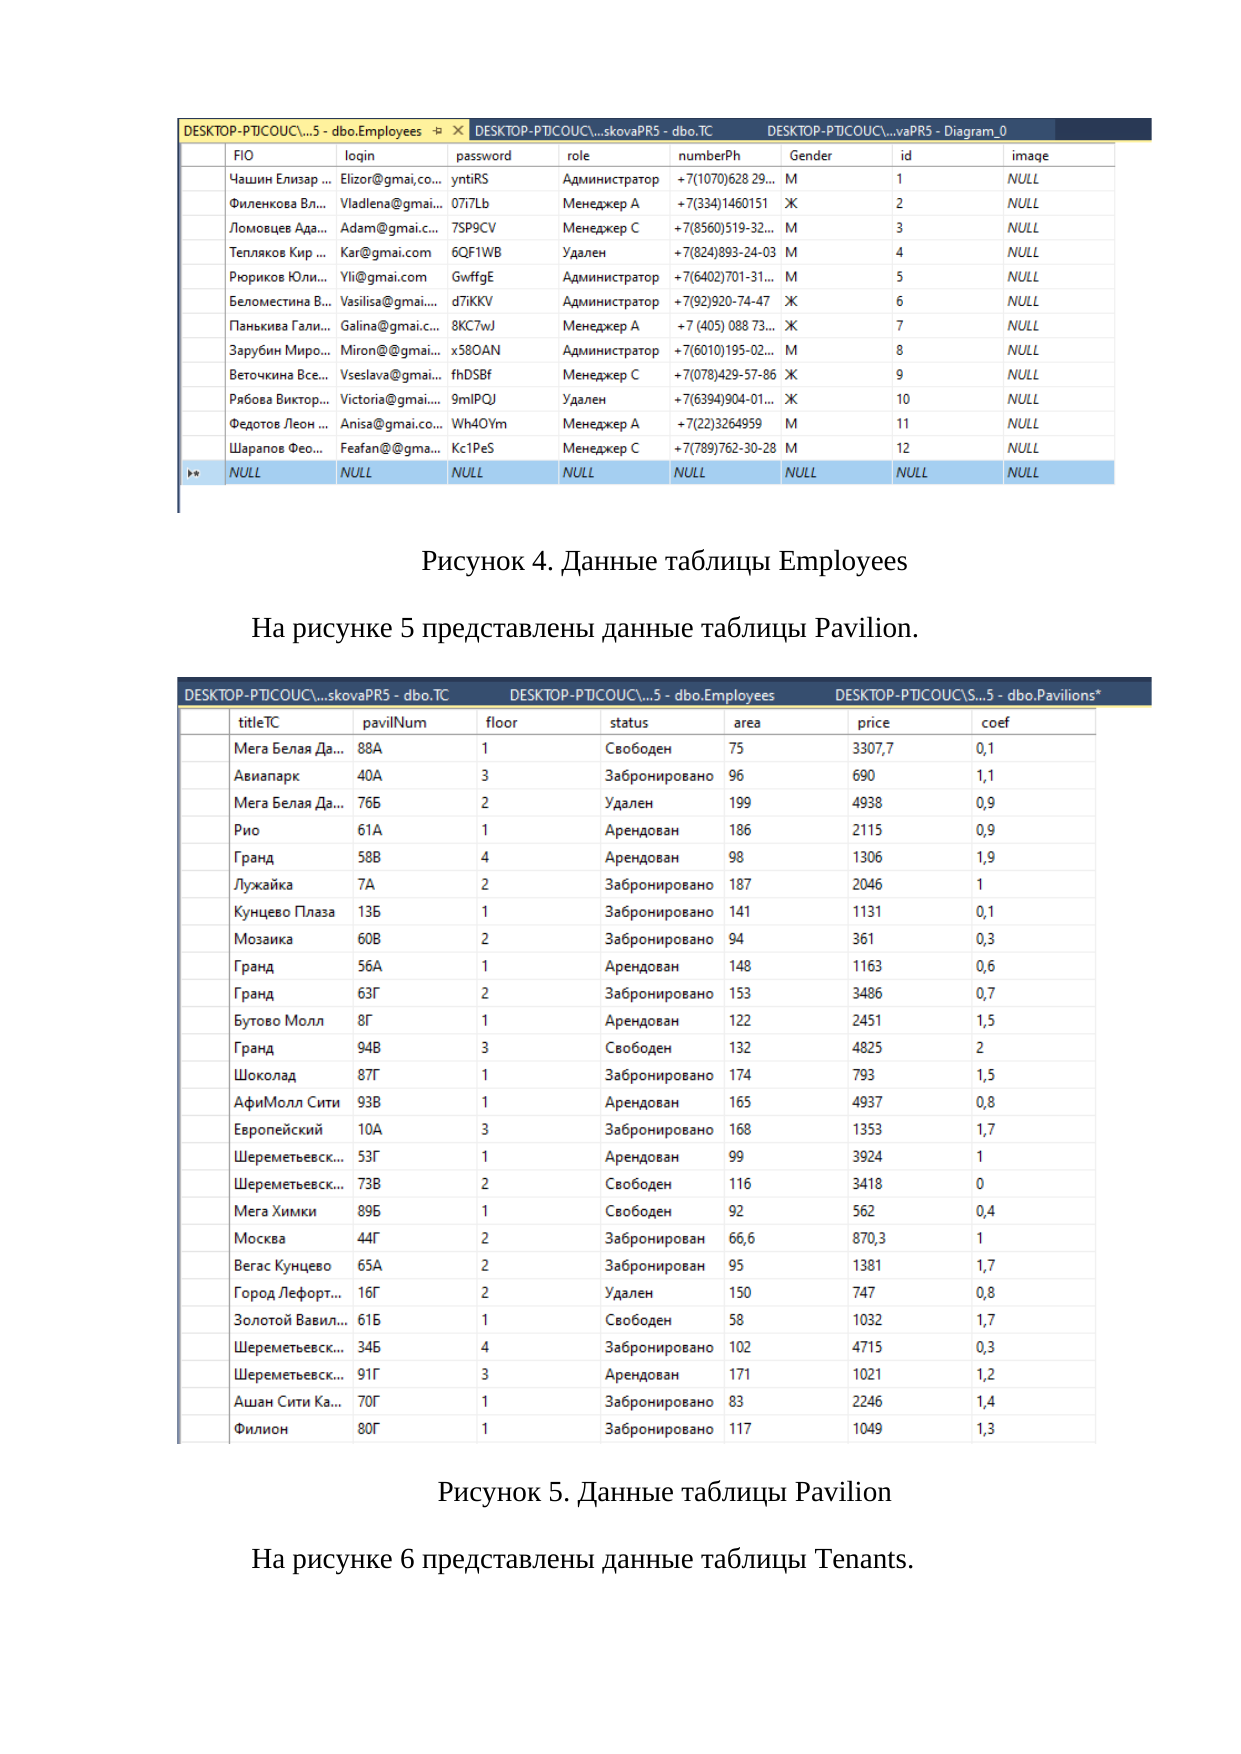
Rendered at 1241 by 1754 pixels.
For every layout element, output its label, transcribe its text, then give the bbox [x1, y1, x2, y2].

text На рисунке 6 представлены данные таблицы Tenants. [177, 1542, 1152, 1575]
text Рисунок 4. Данные таблицы Employees [177, 543, 1152, 577]
picture [177, 118, 1152, 513]
text Рисунок 5. Данные таблицы Pavilion [177, 1474, 1152, 1508]
picture [177, 677, 1152, 1444]
text На рисунке 5 представлены данные таблицы Pavilion. [177, 610, 1152, 644]
